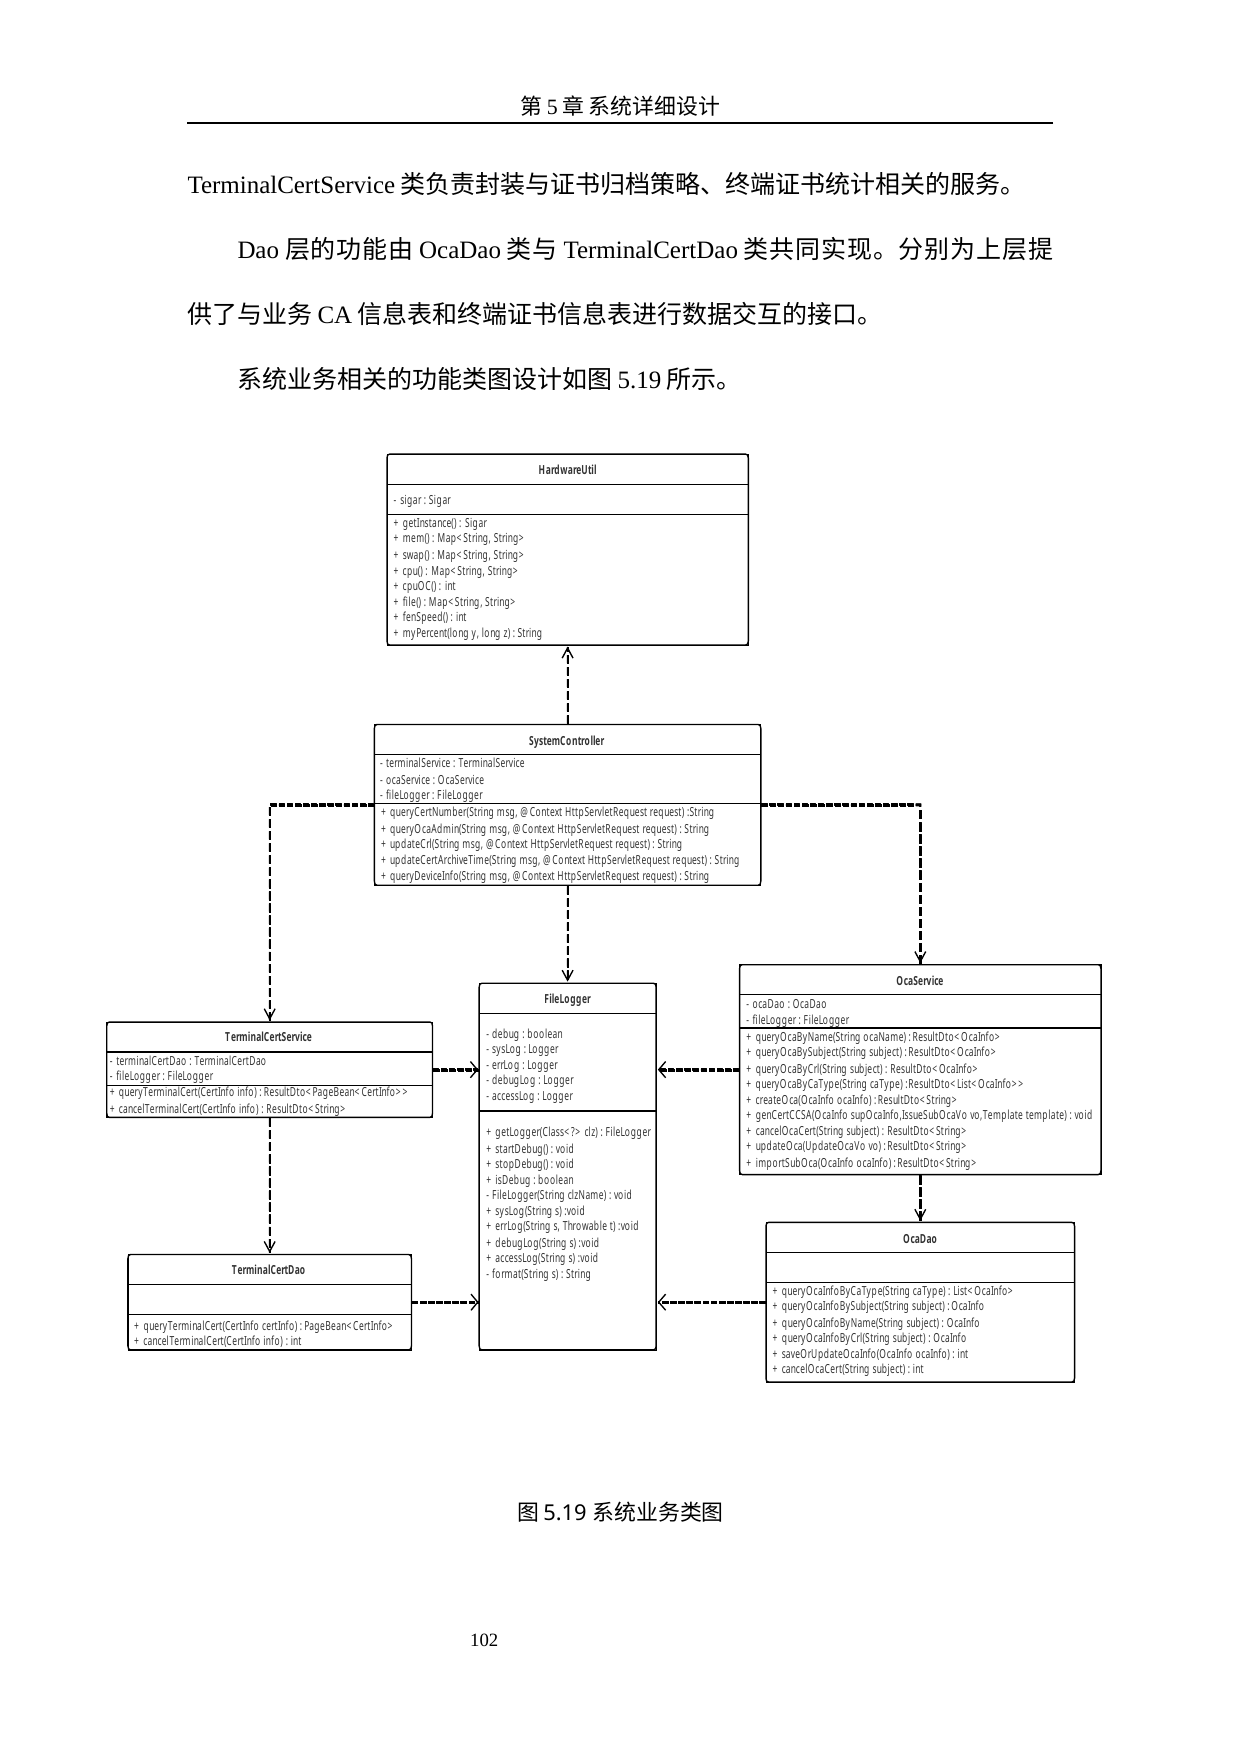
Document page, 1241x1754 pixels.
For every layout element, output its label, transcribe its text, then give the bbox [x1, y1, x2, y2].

text 图5.19 系统业务类图 [187, 1495, 1053, 1527]
text Dao层的功能由OcaDao类与TerminalCertDao类共同实现。分别为上层提供了与业务CA信息表和终端证书信息表进行数据交互的接口。 [187, 215, 1053, 345]
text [187, 150, 1053, 215]
text 系统业务相关的功能类图设计如图5.19所示。 [187, 345, 1053, 410]
